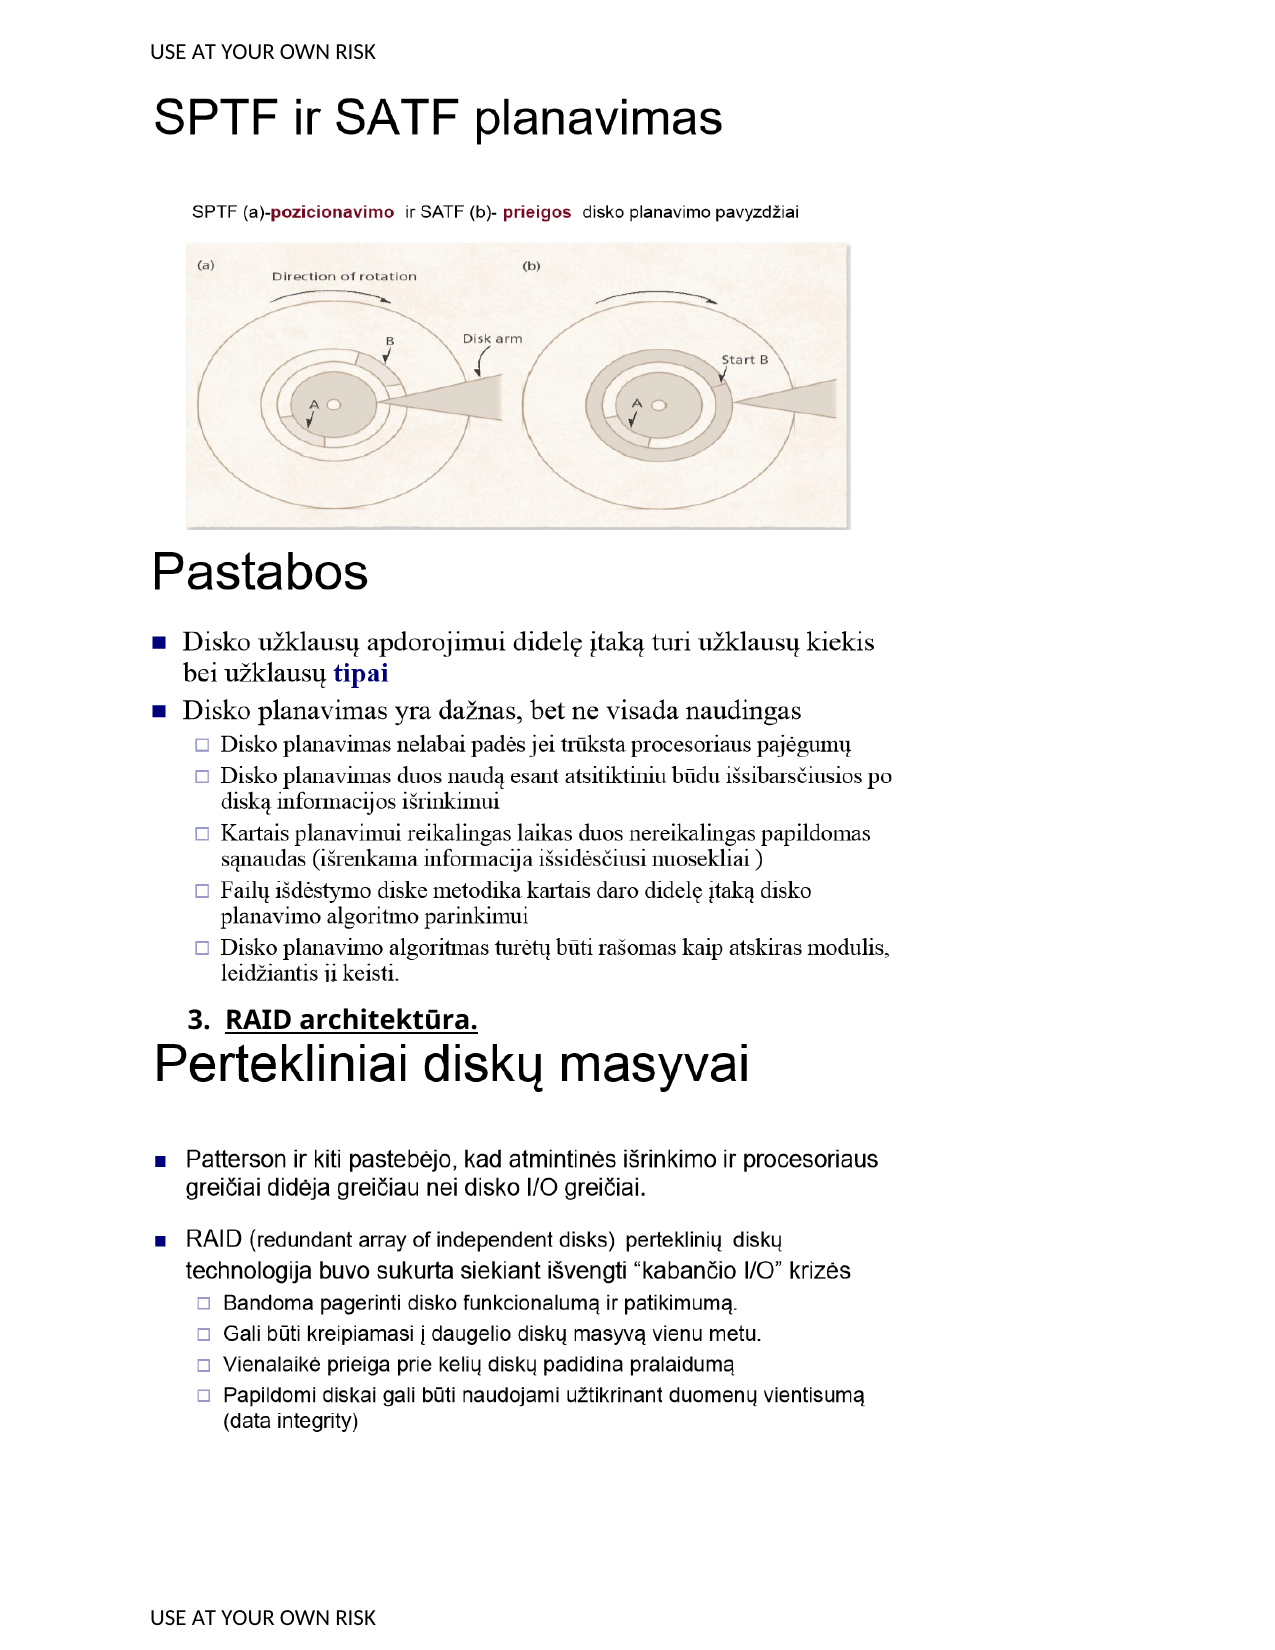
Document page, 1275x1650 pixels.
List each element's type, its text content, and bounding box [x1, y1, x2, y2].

picture [150, 93, 852, 530]
subtitle RAID architektūra. [187, 1001, 1125, 1037]
picture [150, 548, 892, 982]
picture [150, 1040, 889, 1437]
